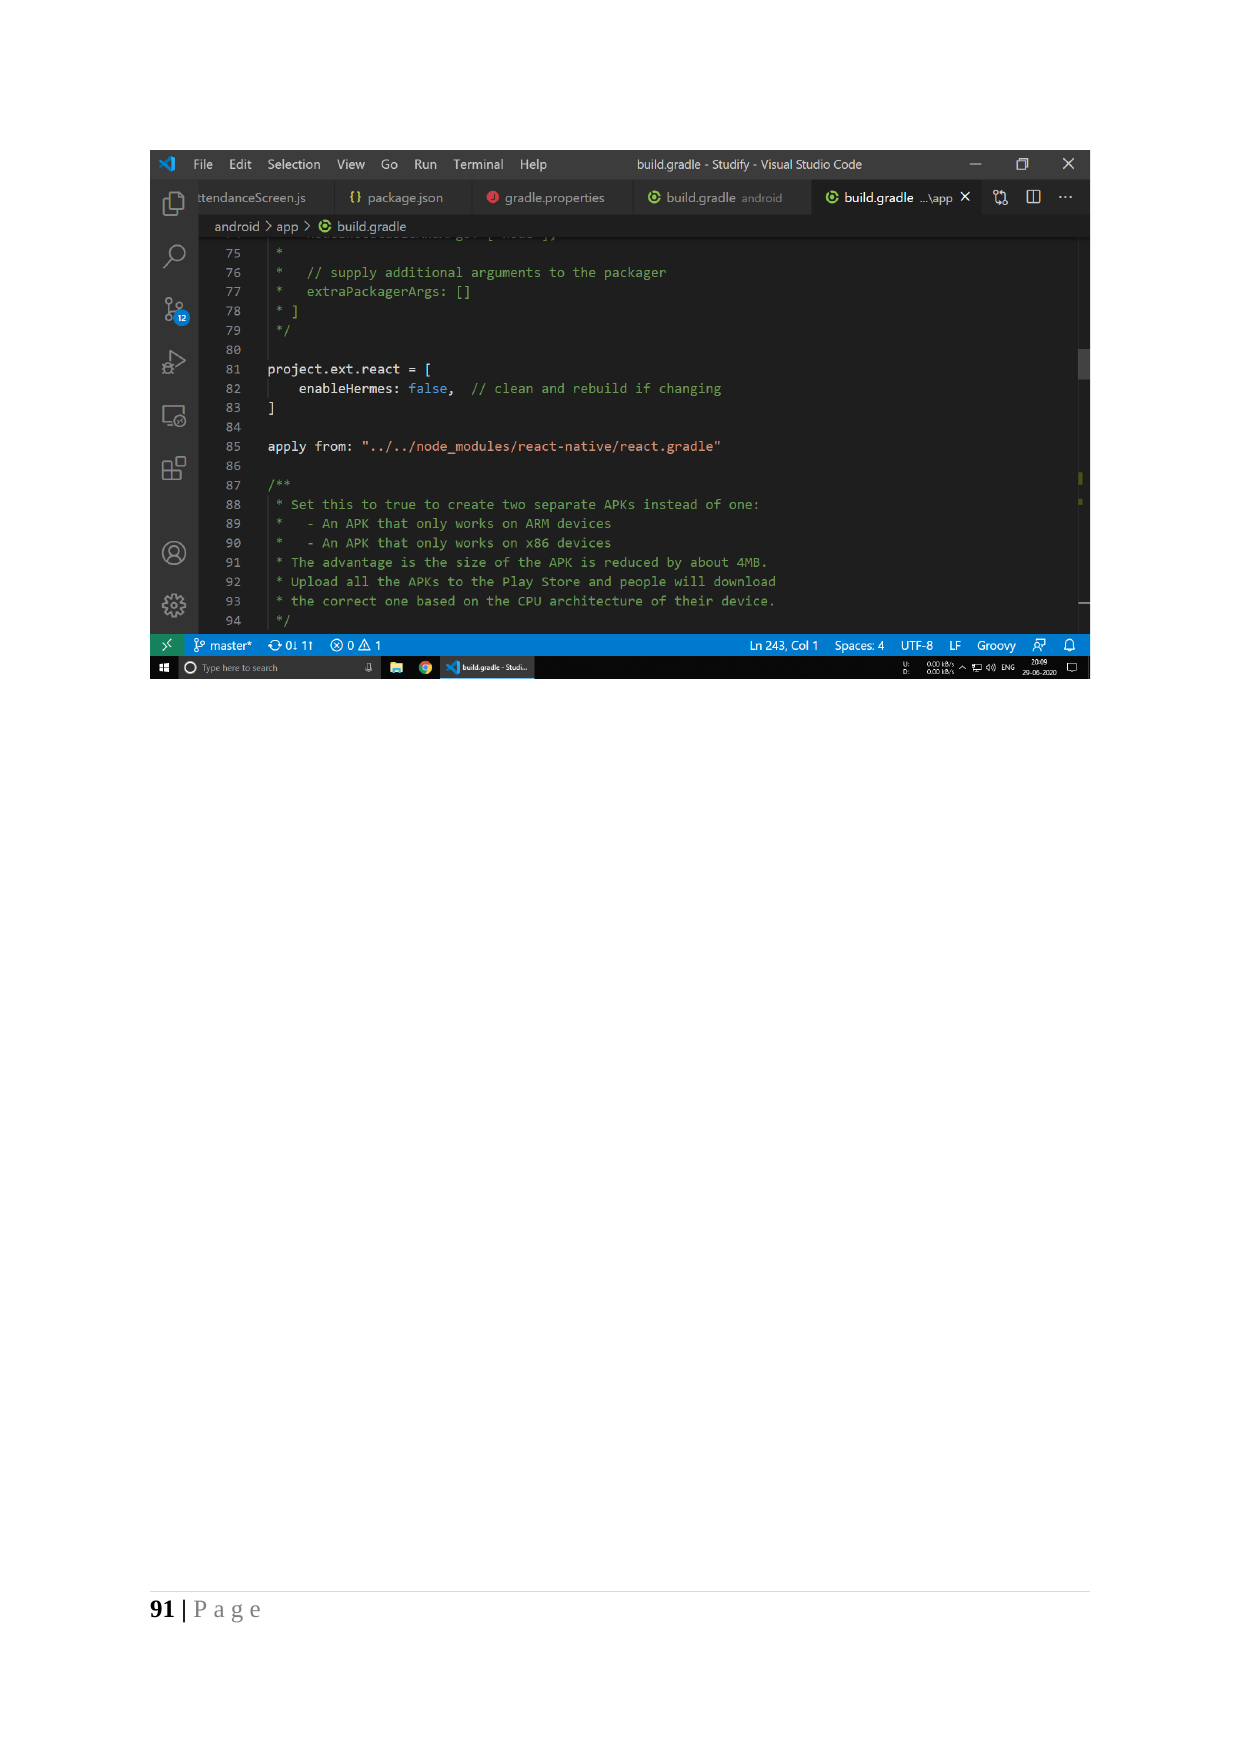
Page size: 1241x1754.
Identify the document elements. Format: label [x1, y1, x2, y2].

picture [150, 150, 1091, 679]
